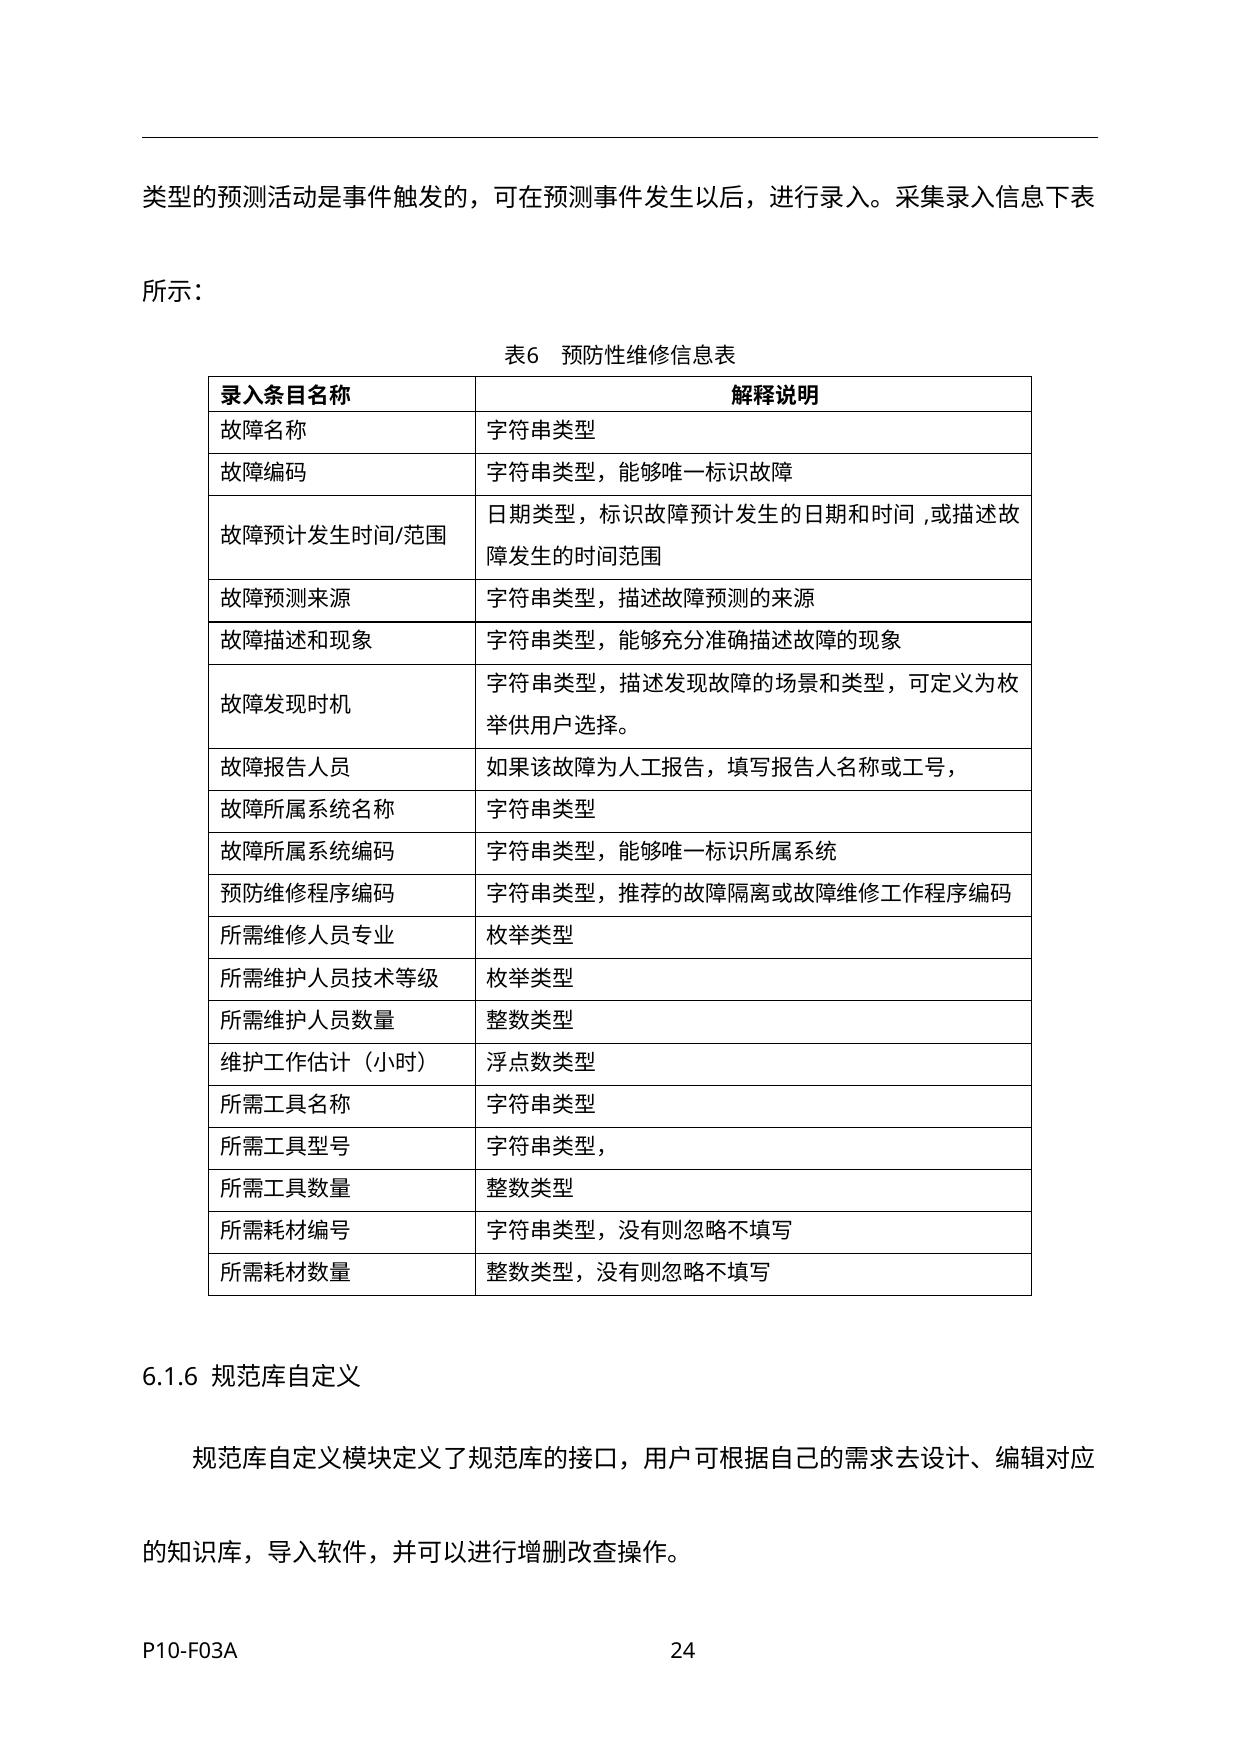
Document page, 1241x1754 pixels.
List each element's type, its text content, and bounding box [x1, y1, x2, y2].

table_cell 所需工具名称 [209, 1086, 475, 1127]
table_cell 字符串类型，推荐的故障隔离或故障维修工作程序编码 [476, 875, 1031, 916]
table_cell 字符串类型 [476, 791, 1031, 832]
table_cell 故障名称 [209, 412, 475, 453]
table_cell 整数类型 [476, 1170, 1031, 1211]
table_cell 所需工具数量 [209, 1170, 475, 1211]
table_cell 如果该故障为人工报告，填写报告人名称或工号， [476, 749, 1031, 790]
table_cell 故障发现时机 [209, 665, 475, 748]
table_cell 预防维修程序编码 [209, 875, 475, 916]
table_cell 故障报告人员 [209, 749, 475, 790]
table_cell 故障预计发生时间/范围 [209, 496, 475, 579]
table_cell 维护工作估计（小时） [209, 1044, 475, 1084]
text 规范库自定义模块定义了规范库的接口，用户可根据自己的需求去设计、编辑对应的知识库，导入软件，并可以进行增删改查操作。 [142, 1422, 1098, 1584]
table_cell 故障所属系统名称 [209, 791, 475, 832]
table_cell 整数类型，没有则忽略不填写 [476, 1254, 1031, 1295]
table_cell 枚举类型 [476, 917, 1031, 958]
table_cell 故障所属系统编码 [209, 833, 475, 874]
table_cell 字符串类型 [476, 412, 1031, 453]
text 预防性维修信息表 [142, 337, 1098, 371]
subtitle 规范库自定义 [142, 1341, 1098, 1409]
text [142, 162, 1098, 323]
table_cell 字符串类型，没有则忽略不填写 [476, 1212, 1031, 1253]
table_cell 所需耗材数量 [209, 1254, 475, 1295]
table_header 解释说明 [476, 377, 1031, 411]
table_cell 字符串类型，描述故障预测的来源 [476, 580, 1031, 621]
table_cell 枚举类型 [476, 959, 1031, 1000]
table_cell 字符串类型 [476, 1086, 1031, 1127]
table_cell 所需维修人员专业 [209, 917, 475, 958]
table_cell 所需维护人员技术等级 [209, 959, 475, 1000]
table_cell 所需耗材编号 [209, 1212, 475, 1253]
table_cell 浮点数类型 [476, 1044, 1031, 1084]
table_cell 字符串类型，能够充分准确描述故障的现象 [476, 623, 1031, 663]
table_cell 整数类型 [476, 1001, 1031, 1042]
table_cell 故障编码 [209, 454, 475, 495]
table_cell 字符串类型， [476, 1128, 1031, 1169]
table_cell 所需维护人员数量 [209, 1001, 475, 1042]
table_cell 字符串类型，能够唯一标识故障 [476, 454, 1031, 495]
table_cell 故障描述和现象 [209, 623, 475, 663]
table_cell 所需工具型号 [209, 1128, 475, 1169]
table_cell 故障预测来源 [209, 580, 475, 621]
table_cell 字符串类型，能够唯一标识所属系统 [476, 833, 1031, 874]
table_header 录入条目名称 [209, 377, 475, 411]
table_cell 日期类型，标识故障预计发生的日期和时间 ,或描述故障发生的时间范围 [476, 496, 1031, 579]
table_cell 字符串类型，描述发现故障的场景和类型，可定义为枚举供用户选择。 [476, 665, 1031, 748]
